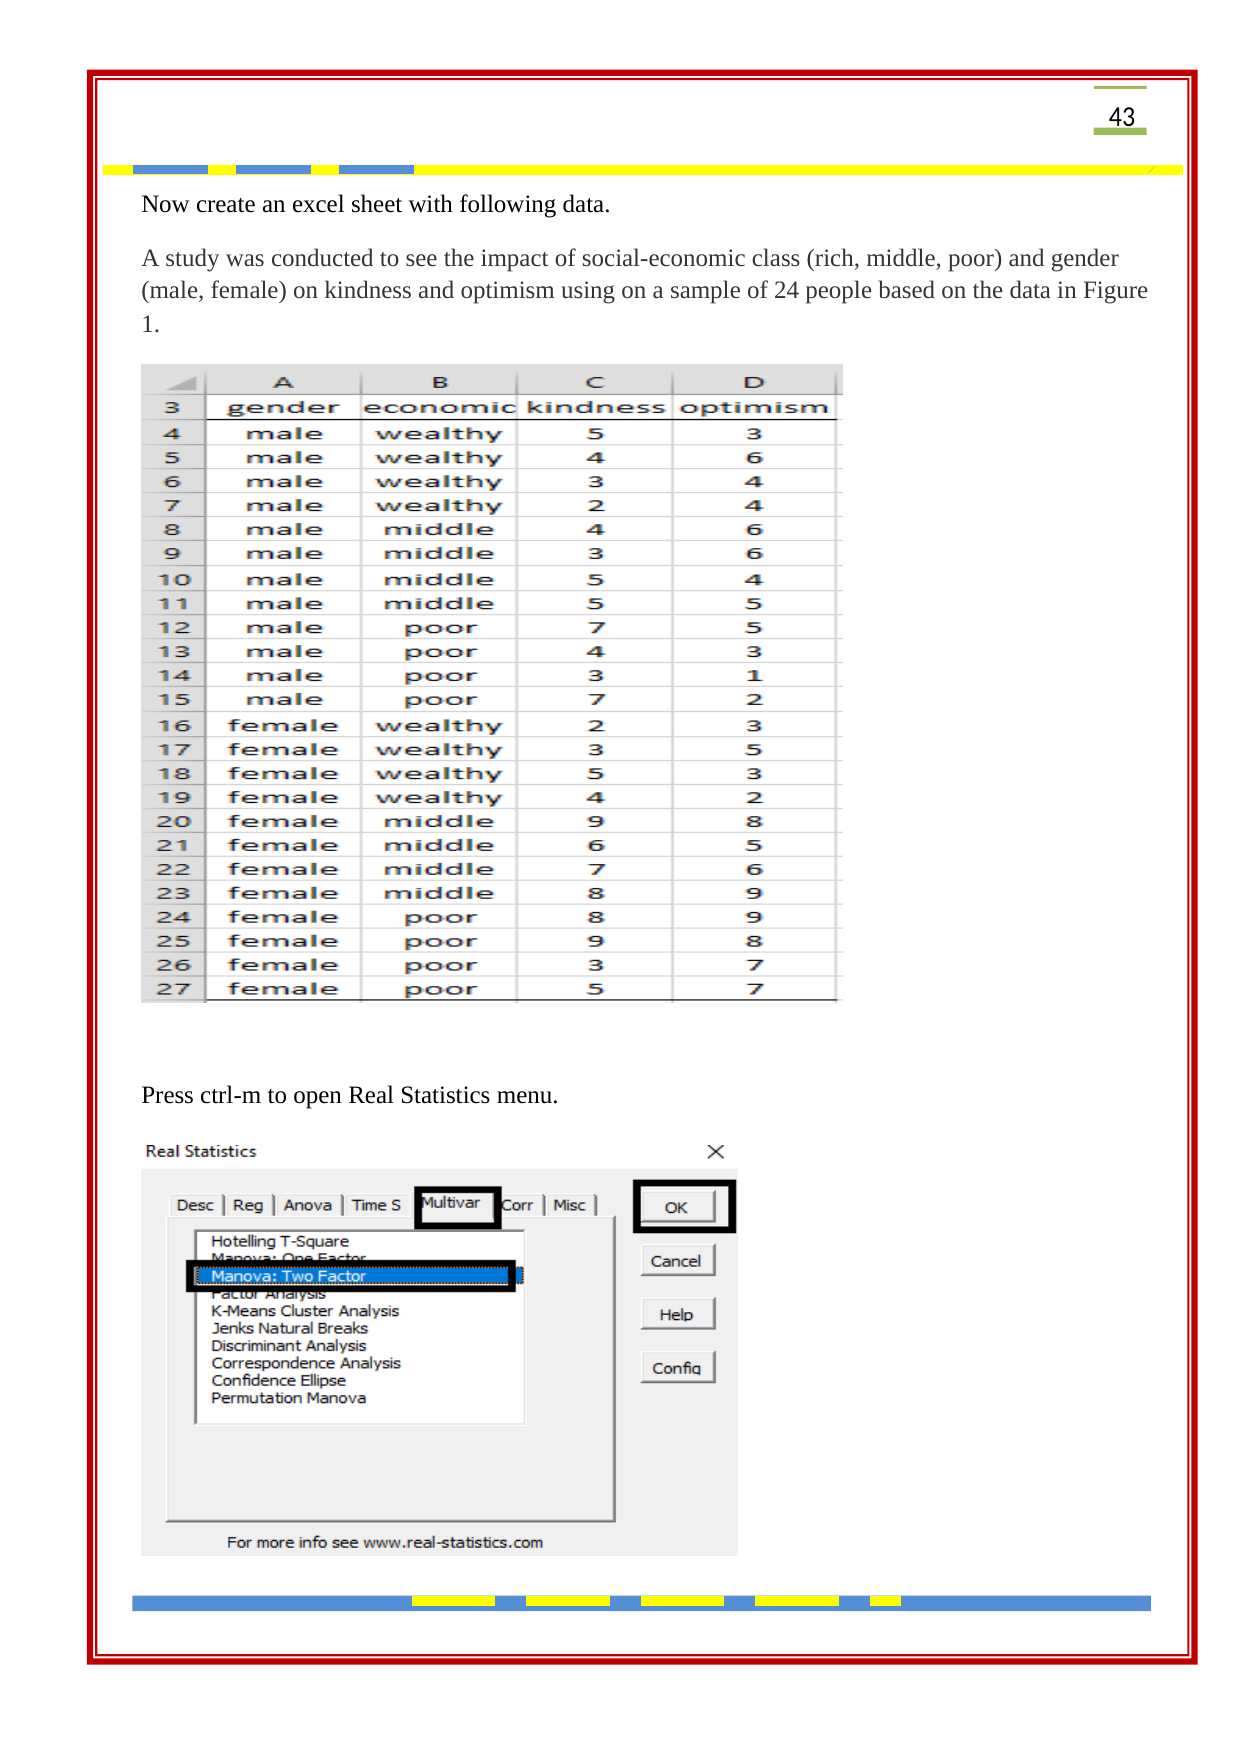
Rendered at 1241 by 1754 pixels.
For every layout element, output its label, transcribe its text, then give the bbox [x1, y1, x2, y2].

picture [141, 1145, 738, 1556]
text Now create an excel sheet with following data. [141, 189, 1194, 217]
text 43 [211, 98, 1194, 159]
text A study was conducted to see the impact of social-economic class (rich, middle, poor) and gender (male, female) on kindness and optimism using on a sample of 24 people based on the data in Figure 1. [141, 243, 1150, 337]
picture [141, 364, 843, 1003]
text Press ctrl-m to open Real Statistics menu. [141, 1080, 1194, 1109]
